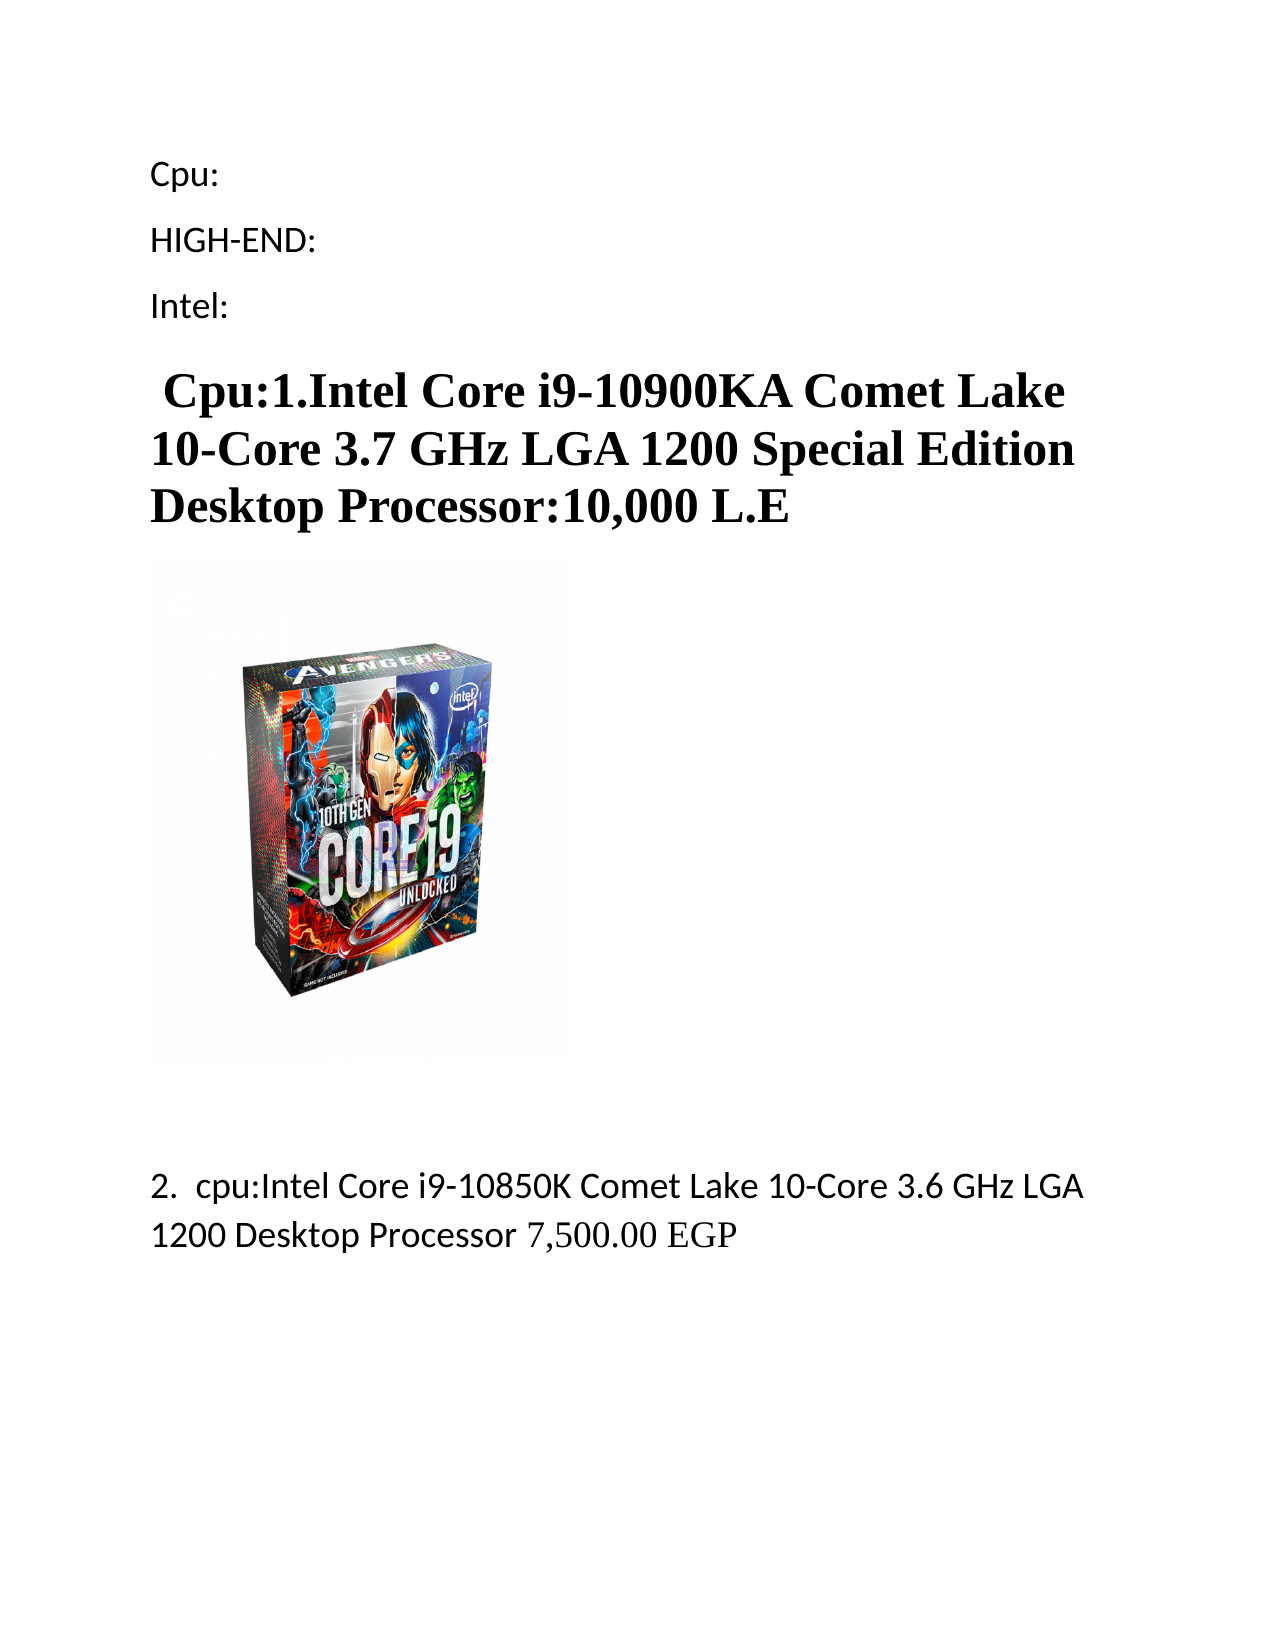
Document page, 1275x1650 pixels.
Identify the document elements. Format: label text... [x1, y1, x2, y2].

text 2. cpu:Intel Core i9-10850K Comet Lake 10-Core 3.6 GHz LGA 1200 Desktop Processor 7,500.00 EGP [150, 1162, 1125, 1257]
text Cpu: [150, 150, 1125, 196]
text Cpu:1.Intel Core i9-10900KA Comet Lake 10-Core 3.7 GHz LGA 1200 Special Edition Desktop Processor:10,000 L.E [150, 361, 1125, 533]
picture [150, 562, 570, 1061]
text HIGH-END: [150, 216, 1125, 262]
text Intel: [150, 282, 1125, 328]
